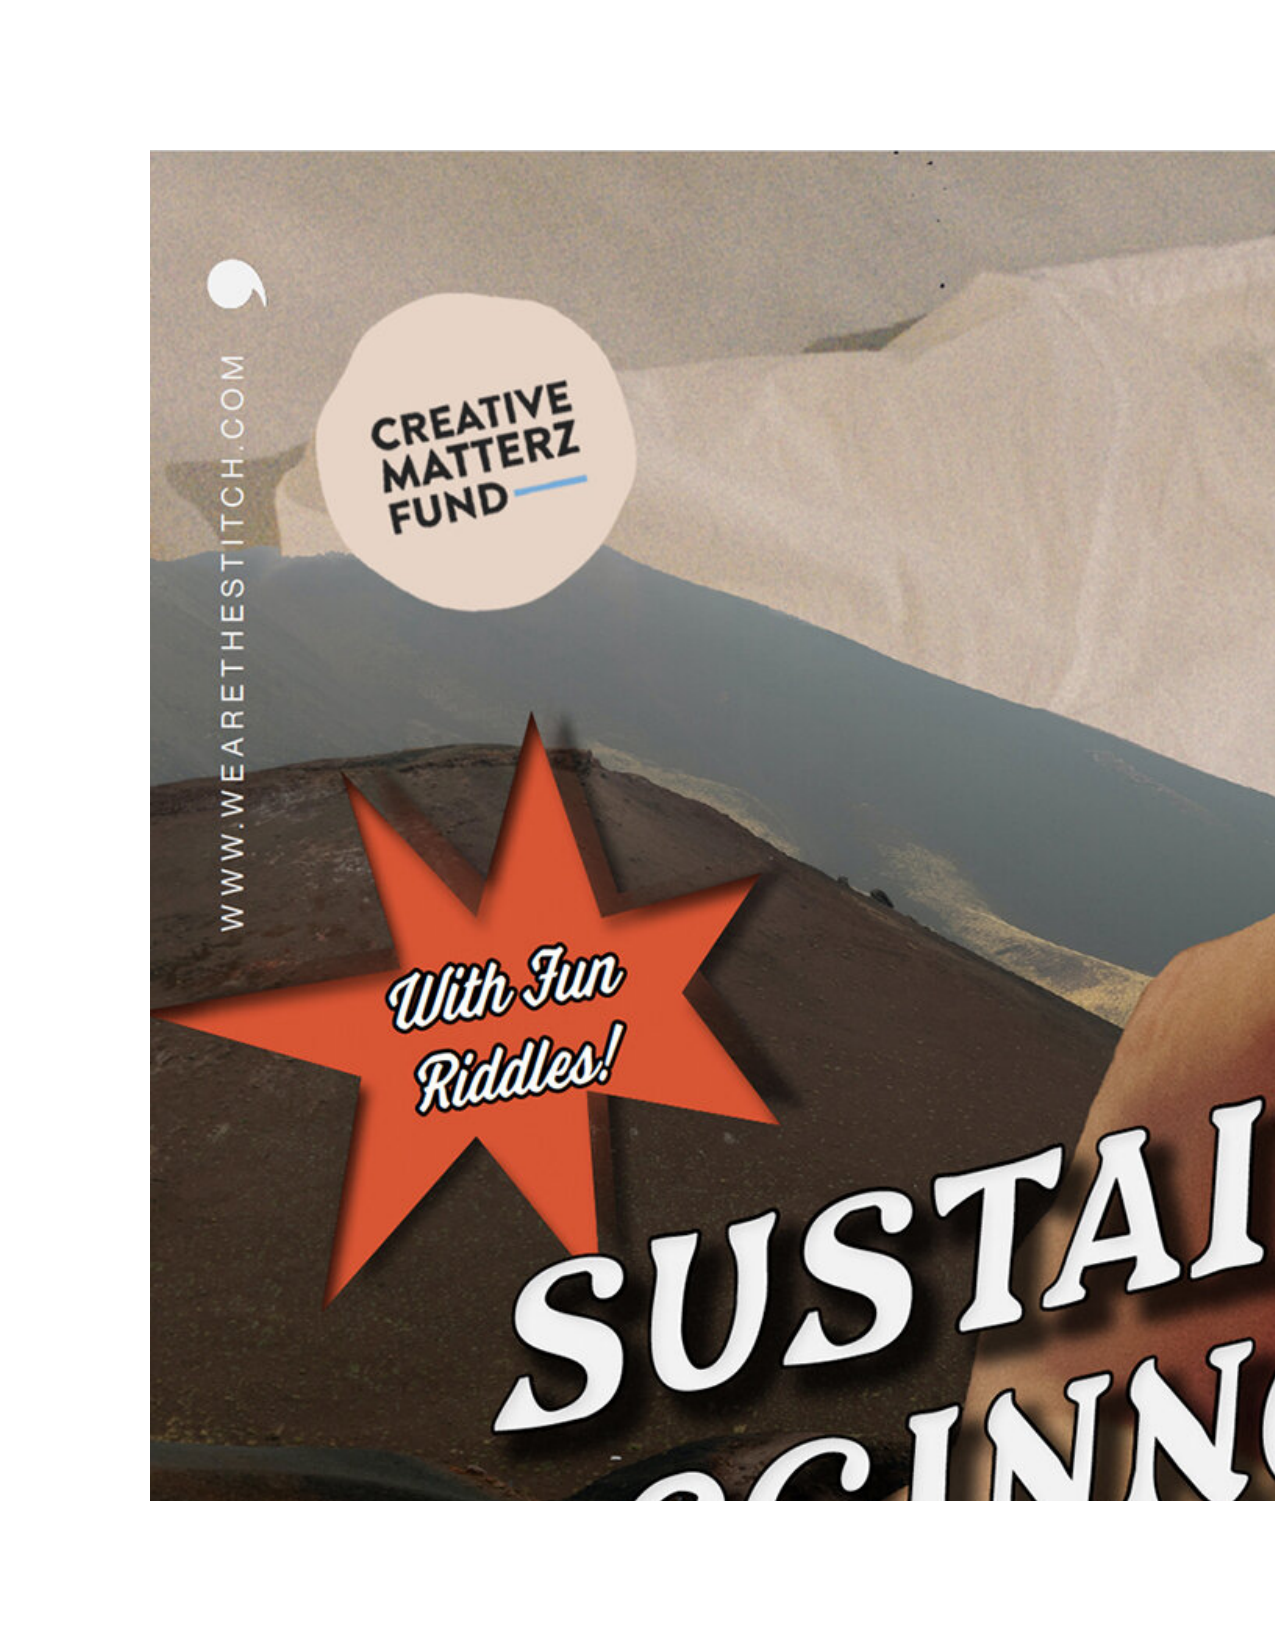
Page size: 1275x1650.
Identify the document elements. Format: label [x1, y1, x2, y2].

picture [150, 150, 1275, 1501]
